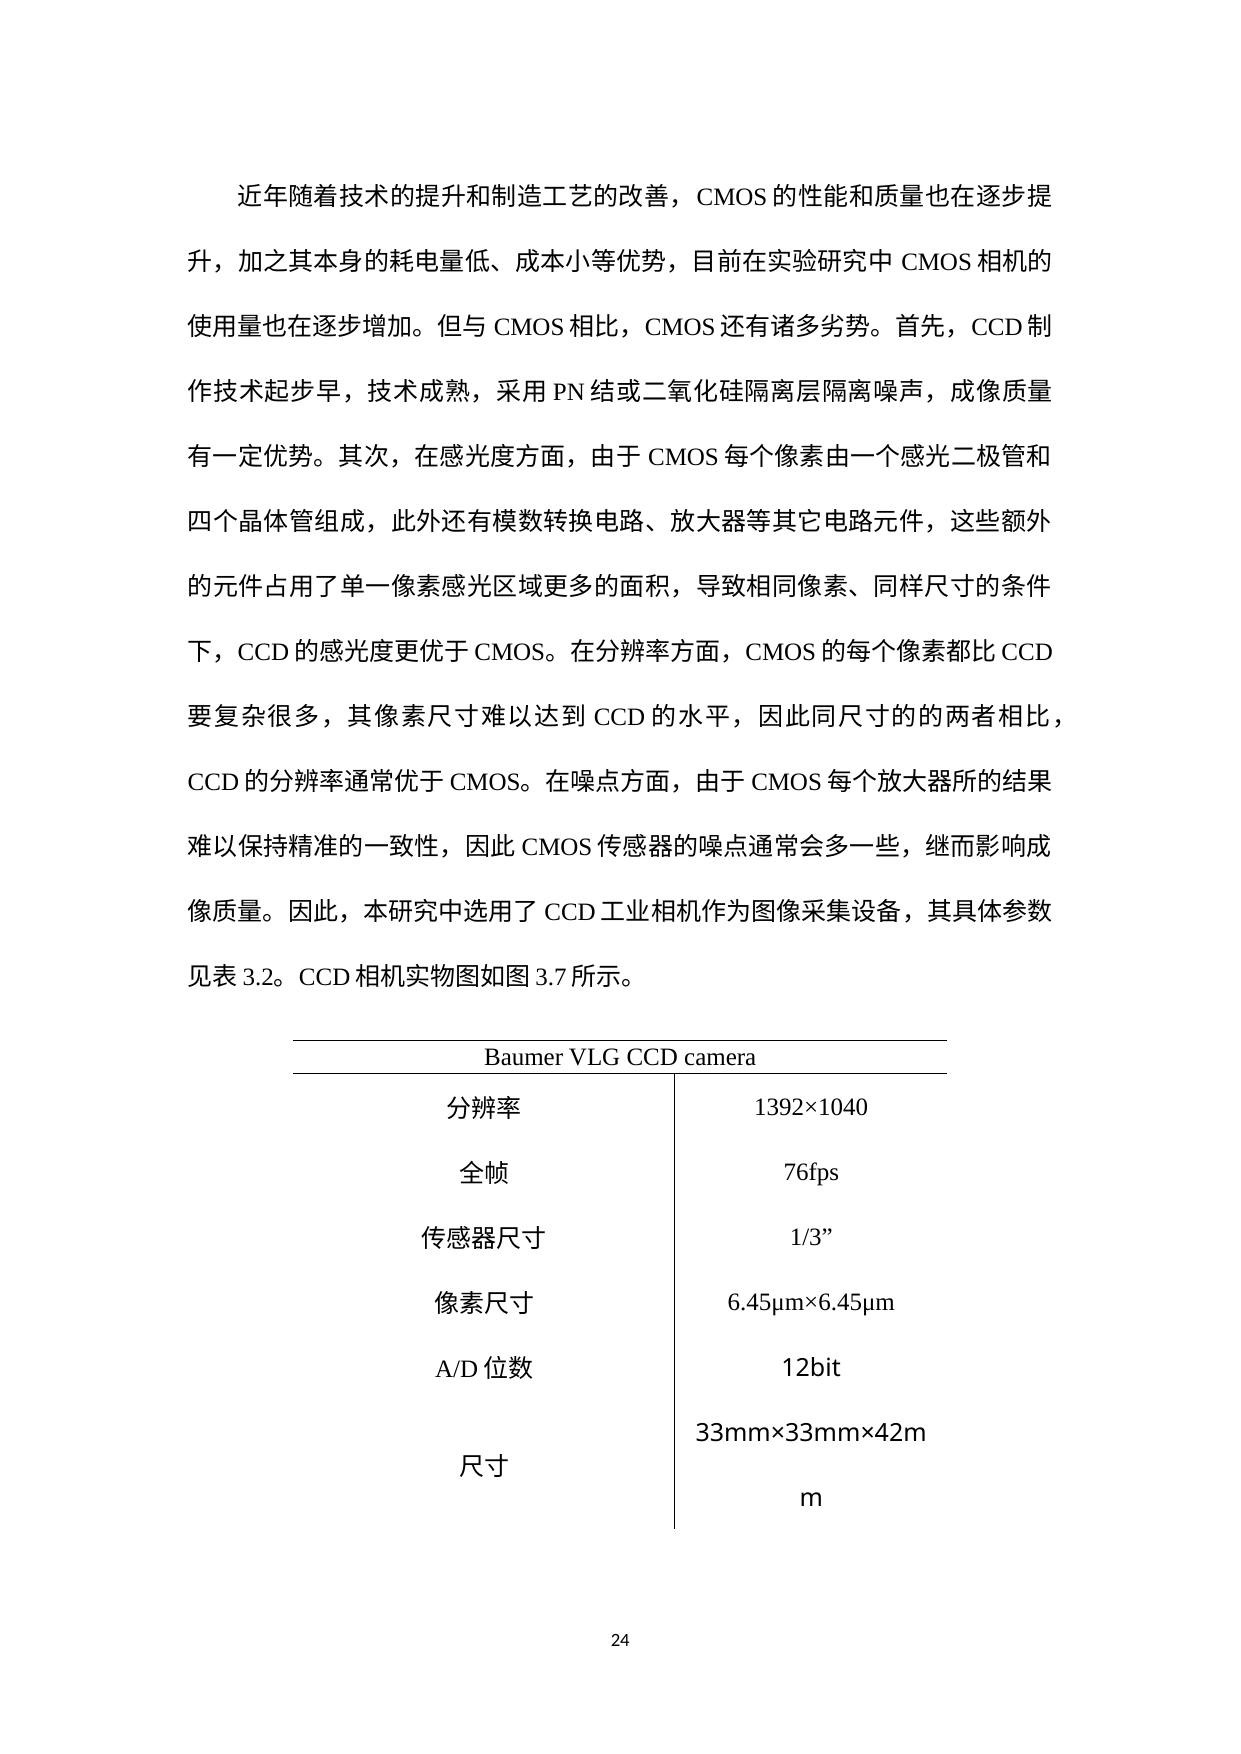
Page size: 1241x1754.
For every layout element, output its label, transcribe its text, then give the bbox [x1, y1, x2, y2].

table_cell 分辨率 [293, 1074, 674, 1139]
table_cell 6.45μm×6.45μm [675, 1269, 947, 1334]
table_cell 1392×1040 [675, 1074, 947, 1139]
table_header Baumer VLG CCD camera [293, 1041, 947, 1073]
table_cell 传感器尺寸 [293, 1204, 674, 1269]
table_cell 尺寸 [293, 1399, 674, 1529]
text 近年随着技术的提升和制造工艺的改善，CMOS的性能和质量也在逐步提升，加之其本身的耗电量低、成本小等优势，目前在实验研究中CMOS相机的使用量也在逐步增加。但与CMOS相比，CMOS还有诸多劣势。首先，CCD制作技术起步早，技术成熟，采用PN结或二氧化硅隔离层隔离噪声，成像质量有一定优势。其次，在感光度方面，由于CMOS每个像素由一个感光二极管和四个晶体管组成，此外还有模数转换电路、放大器等其它电路元件，这些额外的元件占用了单一像素感光区域更多的面积，导致相同像素、同样尺寸的条件下，CCD的感光度更优于CMOS。在分辨率方面，CMOS的每个像素都比CCD要复杂很多，其像素尺寸难以达到CCD的水平，因此同尺寸的的两者相比，CCD的分辨率通常优于CMOS。在噪点方面，由于CMOS每个放大器所的结果难以保持精准的一致性，因此CMOS传感器的噪点通常会多一些，继而影响成像质量。因此，本研究中选用了CCD工业相机作为图像采集设备，其具体参数见表3.2。CCD相机实物图如图3.7所示。 [187, 162, 1053, 1007]
table_cell 像素尺寸 [293, 1269, 674, 1334]
table_cell 1/3” [675, 1204, 947, 1269]
table_cell A/D位数 [293, 1334, 674, 1399]
table_cell 12bit [675, 1334, 947, 1399]
table_cell 全帧 [293, 1139, 674, 1204]
table_cell 76fps [675, 1139, 947, 1204]
table_cell 33mm×33mm×42mm [675, 1399, 947, 1529]
